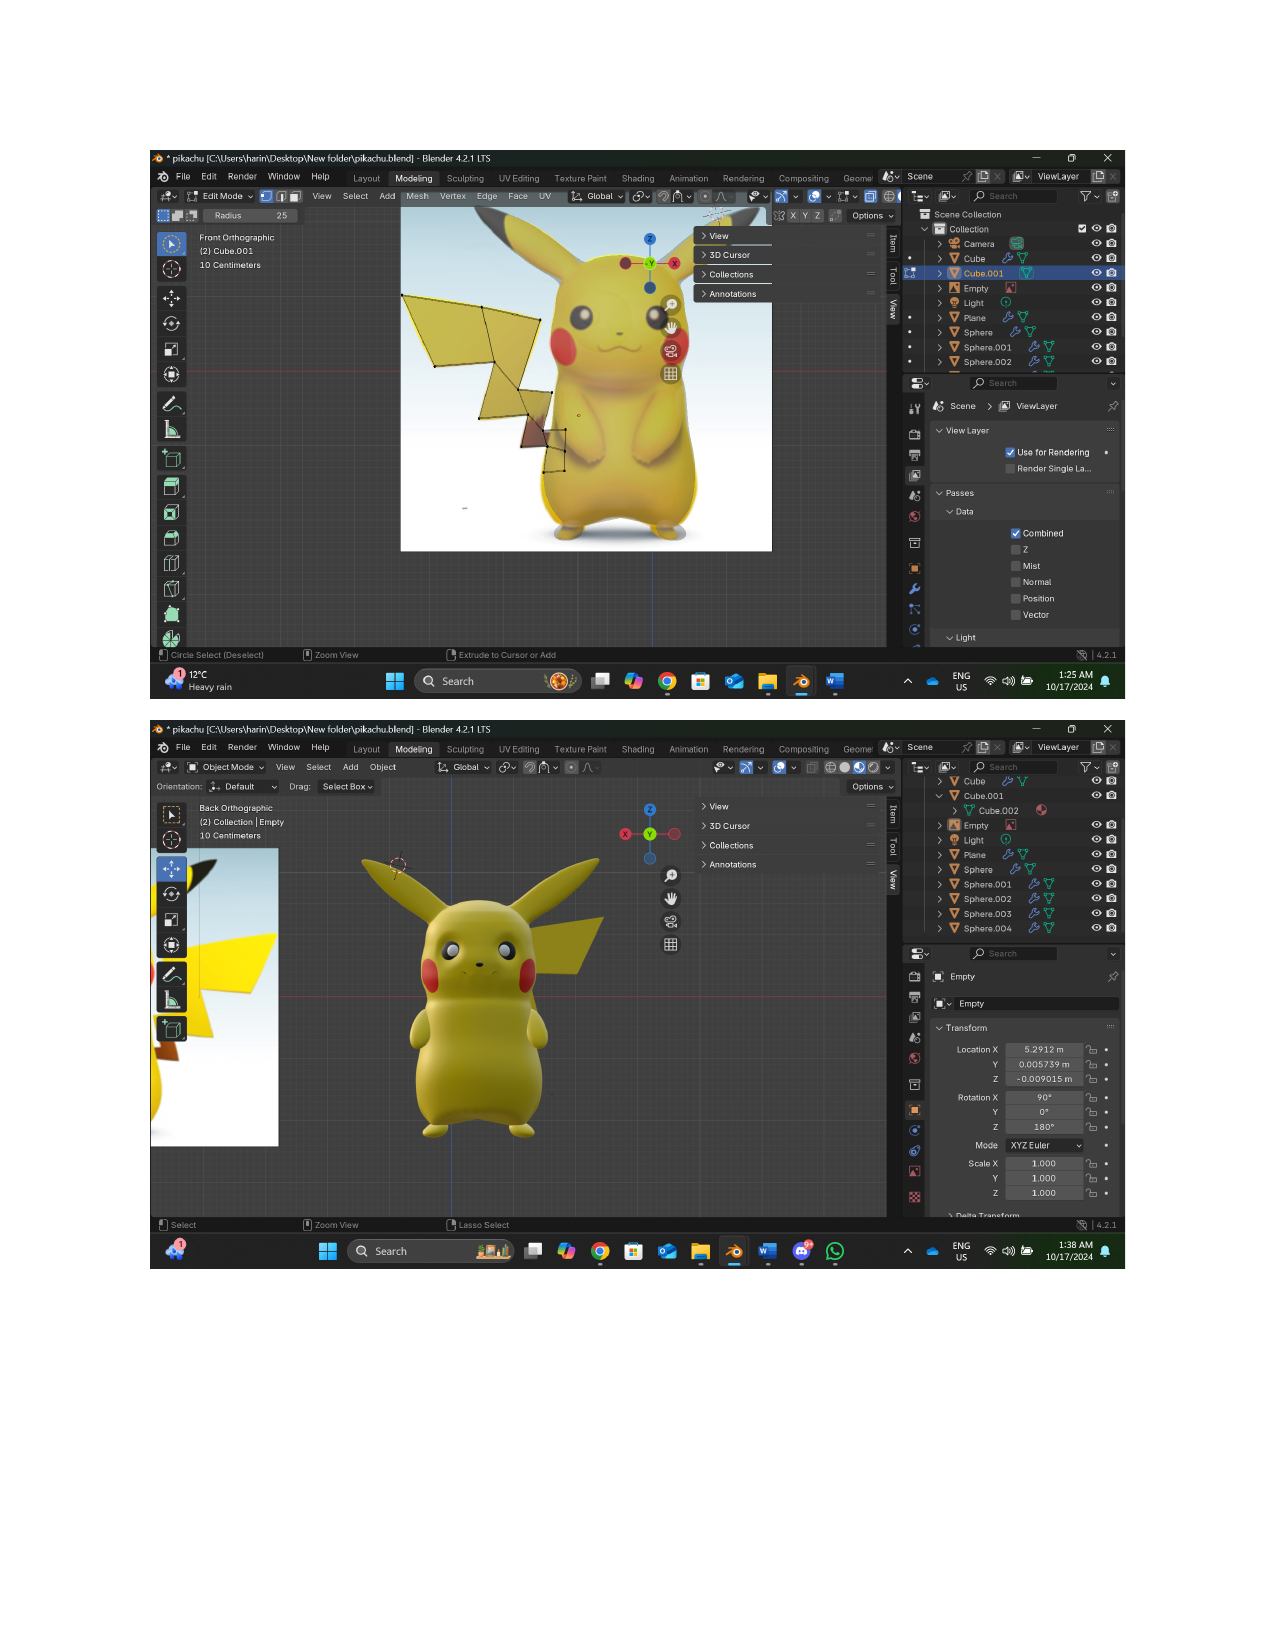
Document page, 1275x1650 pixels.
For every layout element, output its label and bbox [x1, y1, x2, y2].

picture [150, 150, 1125, 699]
picture [150, 720, 1125, 1269]
